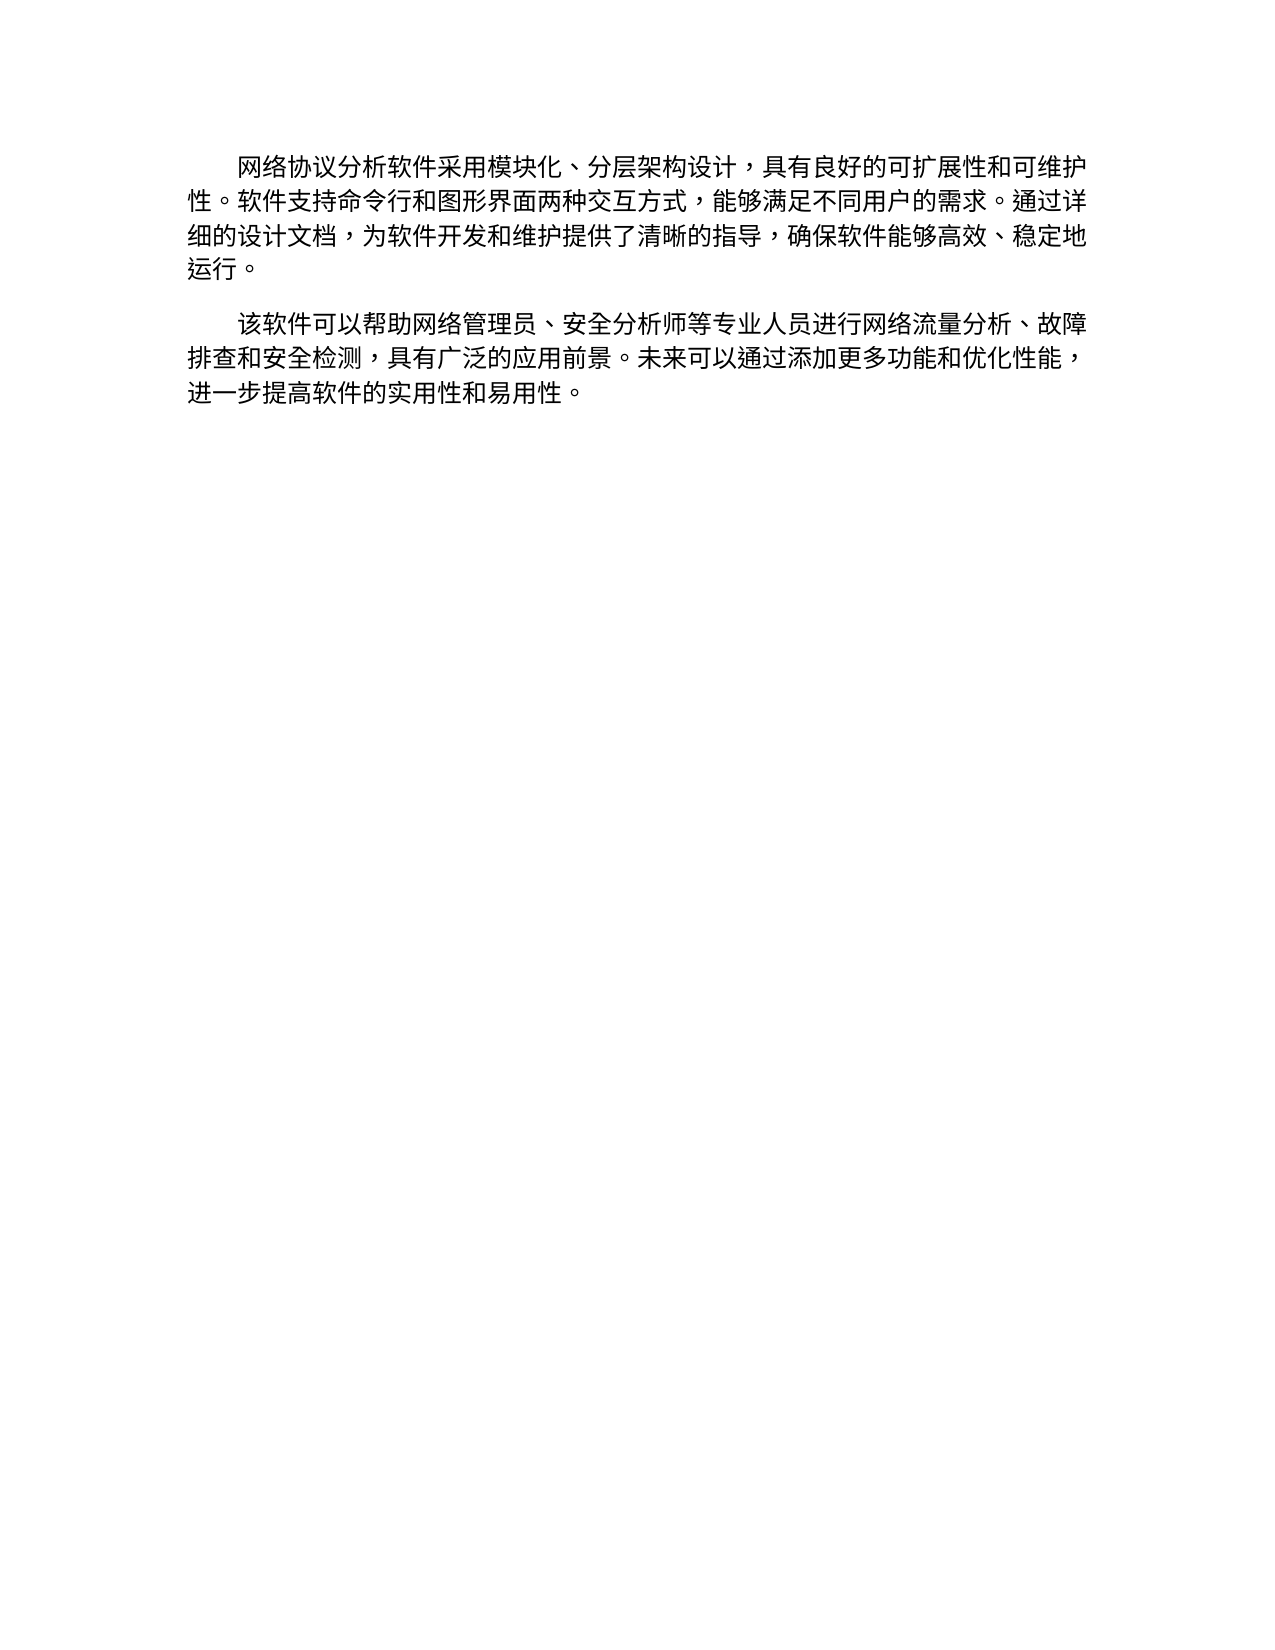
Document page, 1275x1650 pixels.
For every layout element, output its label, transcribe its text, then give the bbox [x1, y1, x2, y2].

text 网络协议分析软件采用模块化、分层架构设计，具有良好的可扩展性和可维护性。软件支持命令行和图形界面两种交互方式，能够满足不同用户的需求。通过详细的设计文档，为软件开发和维护提供了清晰的指导，确保软件能够高效、稳定地运行。 [187, 150, 1087, 286]
text 该软件可以帮助网络管理员、安全分析师等专业人员进行网络流量分析、故障排查和安全检测，具有广泛的应用前景。未来可以通过添加更多功能和优化性能，进一步提高软件的实用性和易用性。 [187, 307, 1087, 409]
